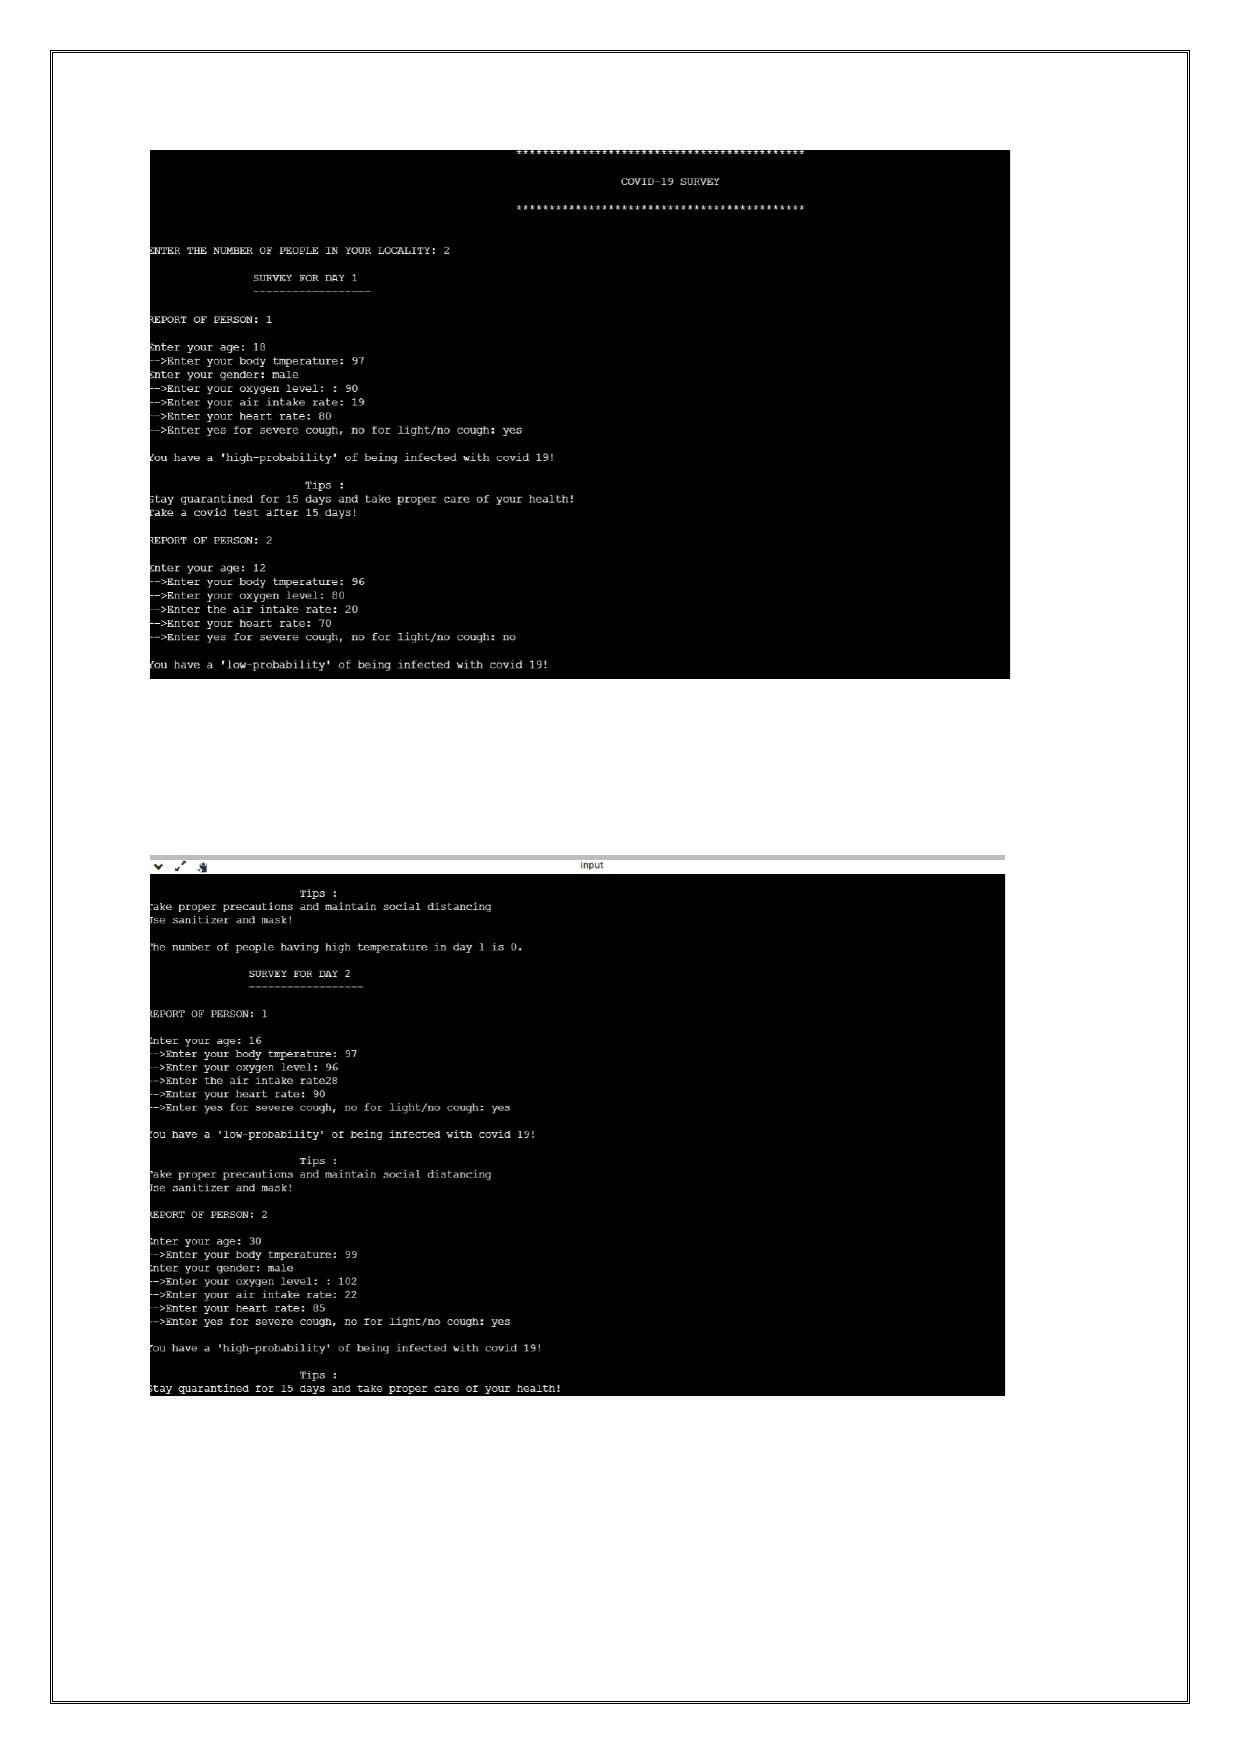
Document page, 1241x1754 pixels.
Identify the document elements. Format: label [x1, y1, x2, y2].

picture [150, 150, 1011, 679]
picture [150, 855, 1005, 1400]
